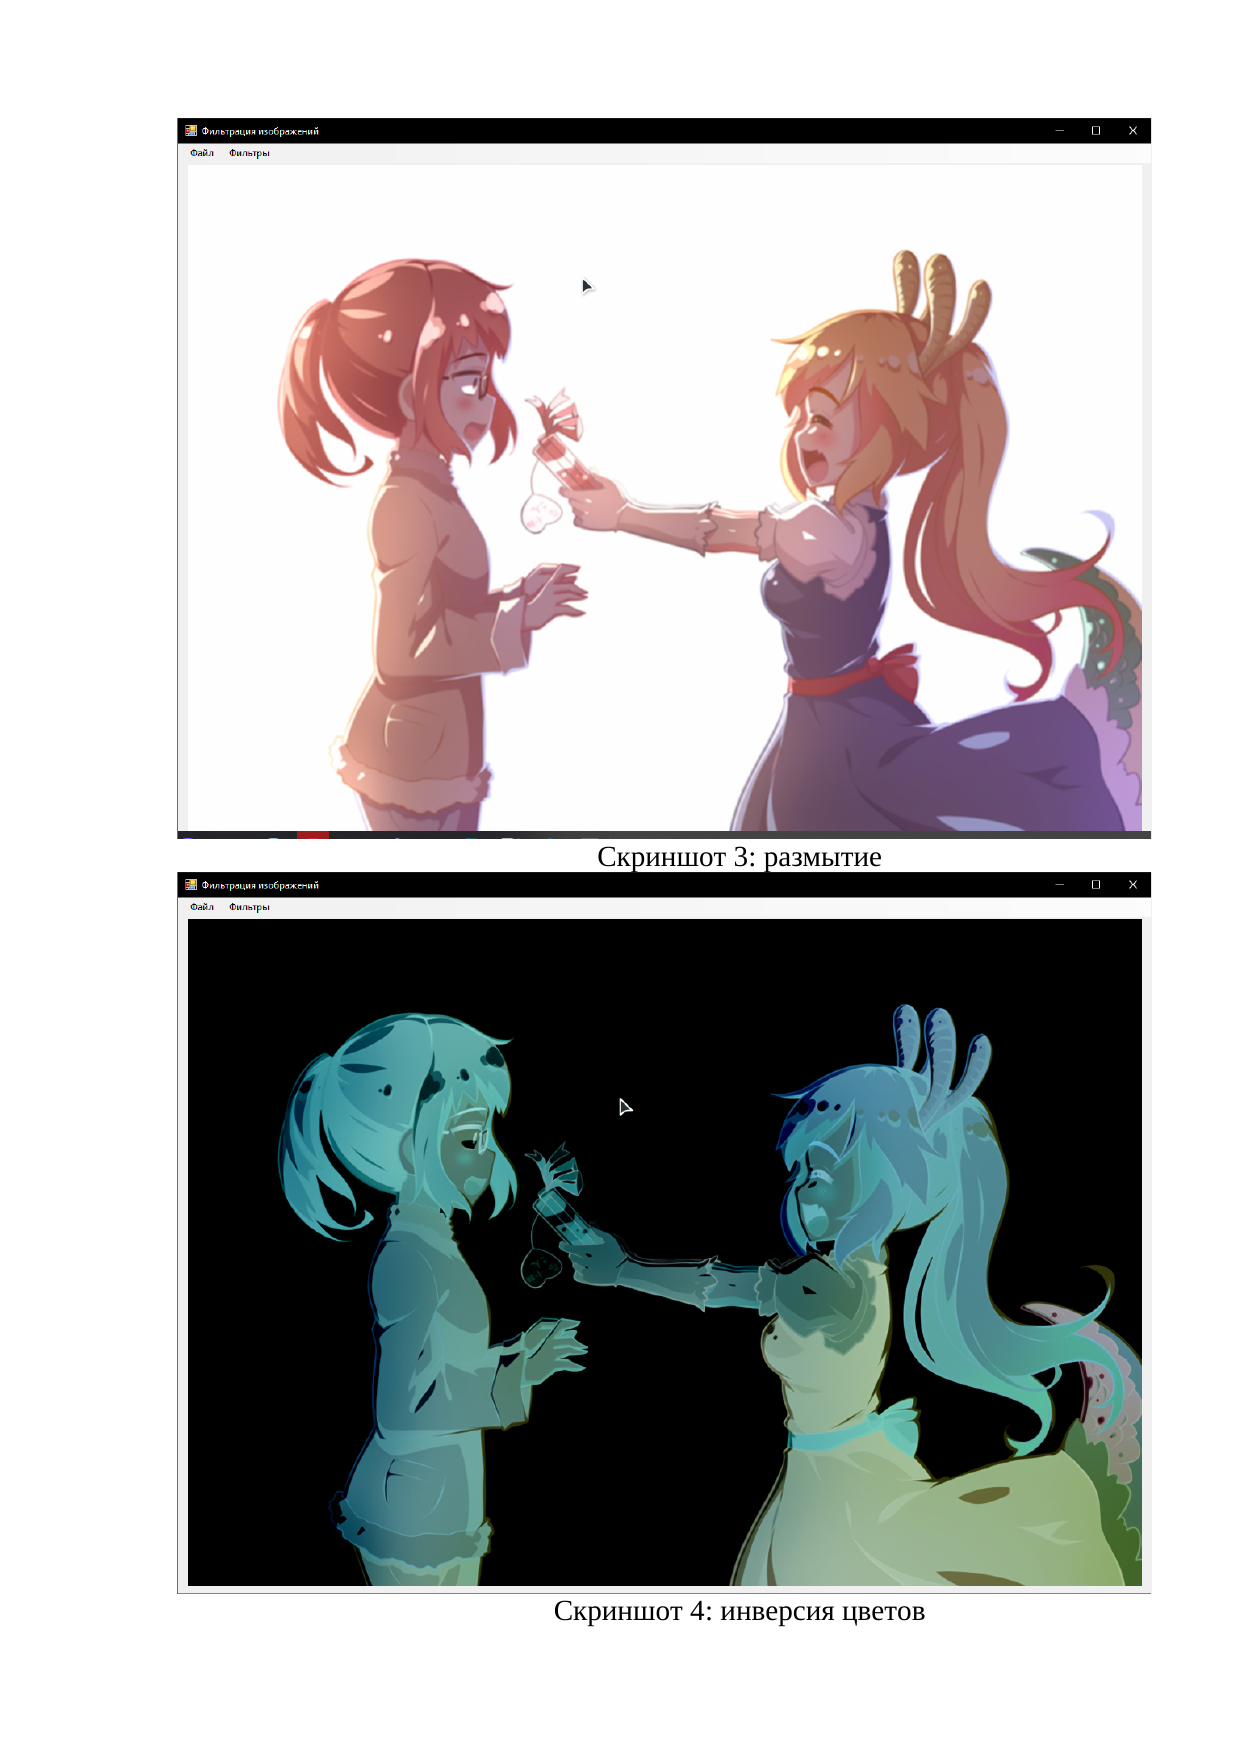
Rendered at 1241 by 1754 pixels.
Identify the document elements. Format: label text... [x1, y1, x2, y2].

text Скриншот 3: размытие [327, 839, 1152, 872]
picture [177, 118, 1152, 839]
text Скриншот 4: инверсия цветов [327, 1594, 1152, 1627]
picture [177, 872, 1152, 1594]
